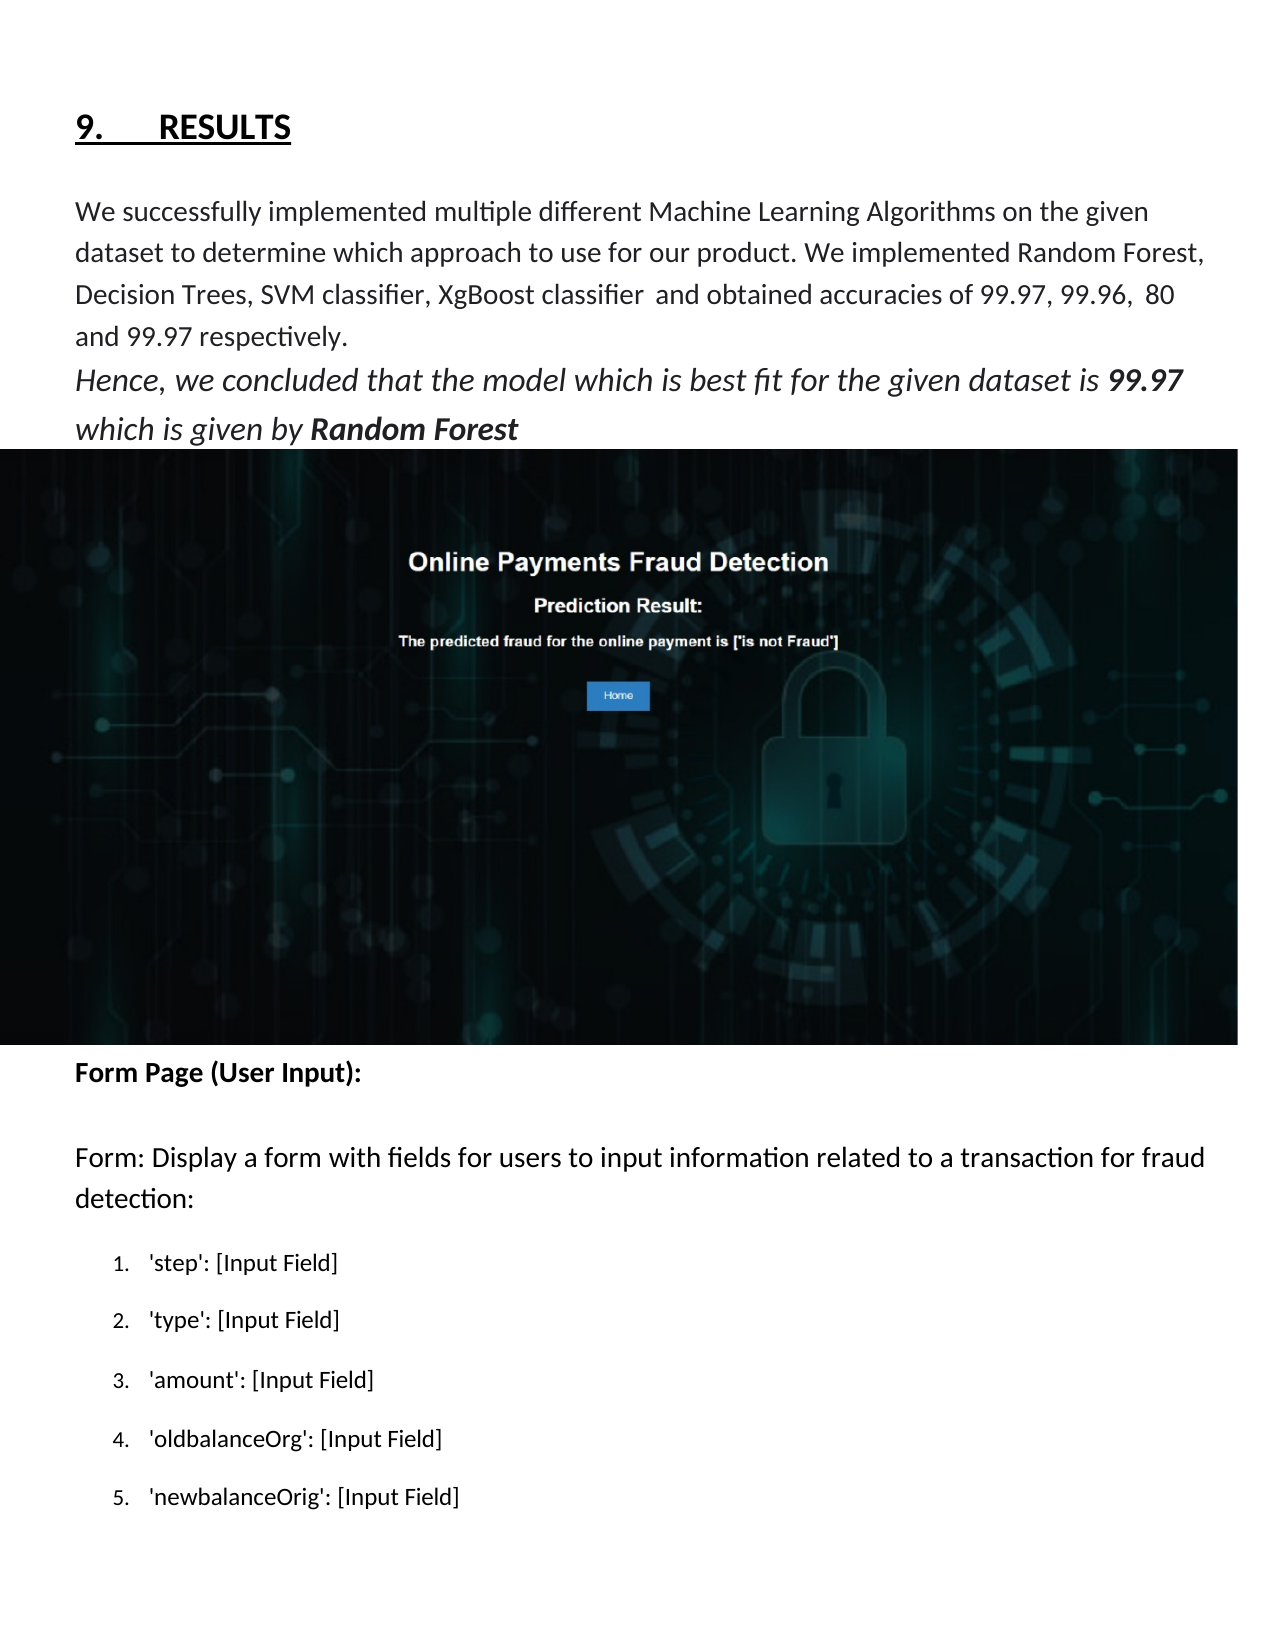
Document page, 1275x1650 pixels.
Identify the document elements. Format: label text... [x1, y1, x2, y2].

list 'oldbalanceOrg': [Input Field] [112, 1423, 1237, 1454]
picture [0, 449, 1238, 1045]
list 'amount': [Input Field] [112, 1364, 1237, 1394]
subtitle Form Page (User Input): [75, 1054, 1237, 1090]
list 'type': [Input Field] [112, 1304, 1237, 1335]
subtitle Hence, we concluded that the model which is best ﬁt for the given dataset is 99.97 [75, 359, 1237, 400]
text Form: Display a form with fields for users to input information related to a transaction for fraud detection: [75, 1139, 1237, 1216]
list 'step': [Input Field] [112, 1247, 1237, 1277]
text We successfully implemented multiple different Machine Learning Algorithms on the given dataset to determine which approach to use for our product. We implemented Random Forest, Decision Trees, SVM classifier, XgBoost classifier and obtained accuracies of 99.97, 99.96, 80 and 99.97 respectively. [75, 193, 1209, 353]
text which is given by Random Forest [75, 407, 1237, 448]
list 'newbalanceOrig': [Input Field] [112, 1481, 1237, 1512]
subtitle ​RESULTS [75, 103, 1237, 149]
